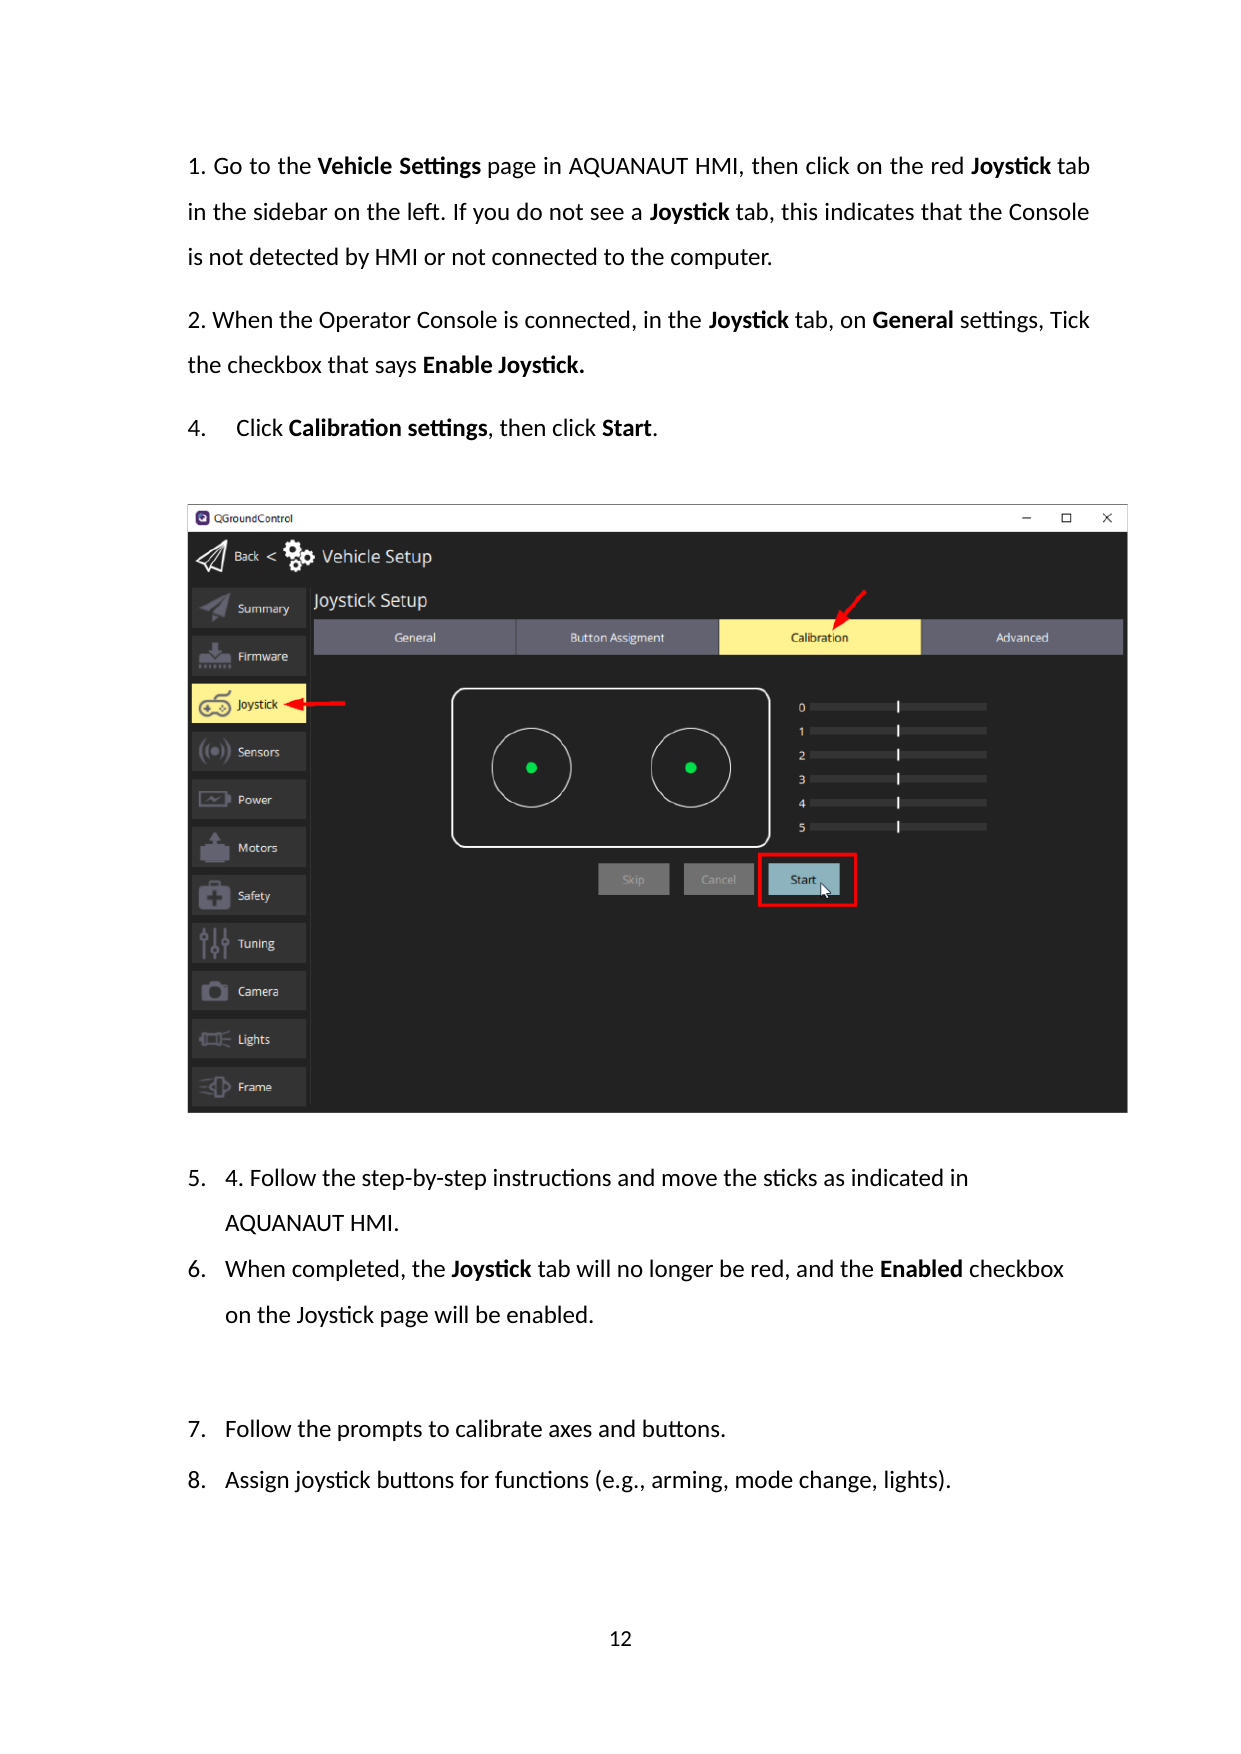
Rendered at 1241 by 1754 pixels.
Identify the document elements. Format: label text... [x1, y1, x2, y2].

list When completed, the Joystick tab will no longer be red, and the Enabled checkbox on the Joystick page will be enabled. [187, 1253, 1090, 1329]
list 4. Follow the step-by-step instructions and move the sticks as indicated in AQUANAUT HMI. [187, 1162, 1090, 1238]
list Click Calibration settings, then click Start. [187, 412, 1090, 442]
text 1. Go to the Vehicle Settings page in AQUANAUT HMI, then click on the red Joystick tab in the sidebar on the left. If you do not see a Joystick tab, this indicates that the Console is not detected by HMI or not connected to the computer. [187, 150, 1090, 272]
picture [187, 504, 1128, 1113]
list Assign joystick buttons for functions (e.g., arming, mode change, lights). [187, 1465, 1090, 1495]
text 2. When the Operator Console is connected, in the Joystick tab, on General settings, Tick the checkbox that says Enable Joystick. [187, 304, 1090, 380]
list Follow the prompts to calibrate axes and buttons. [187, 1413, 1090, 1443]
